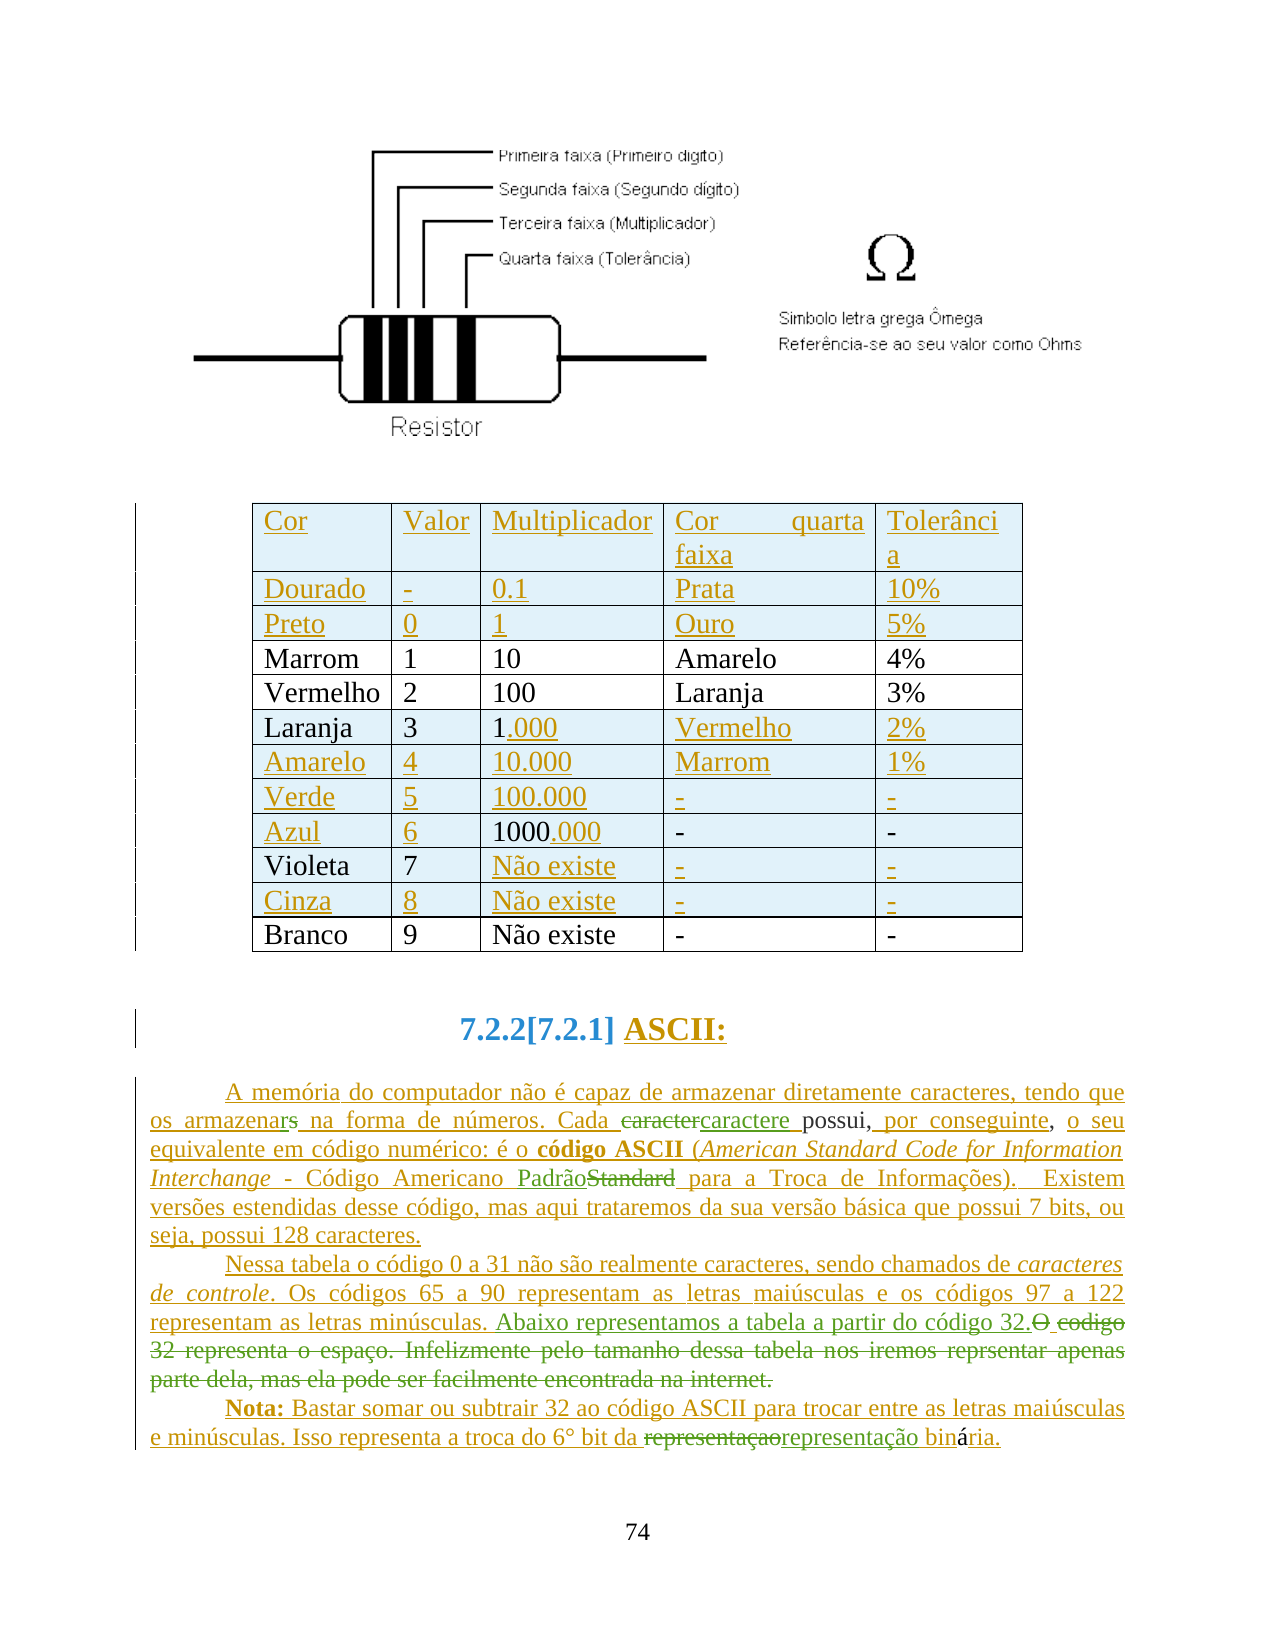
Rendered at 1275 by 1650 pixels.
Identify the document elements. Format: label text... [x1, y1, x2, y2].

table_cell 3% [876, 675, 1022, 709]
table_cell 10 [481, 641, 663, 674]
table_cell Marrom [253, 641, 391, 674]
picture [193, 150, 1082, 436]
table_cell 1 [392, 641, 480, 674]
table_cell - [876, 918, 1022, 951]
table_cell 9 [392, 918, 480, 951]
text á [150, 1393, 1125, 1450]
text possui,, [150, 1077, 1125, 1217]
table_cell 4% [876, 641, 1022, 674]
table_cell 100 [481, 675, 663, 709]
text possui,, [150, 1218, 1125, 1249]
table_cell 2 [392, 675, 480, 709]
table_cell Branco [253, 918, 391, 951]
table_cell Laranja [664, 675, 875, 709]
table_cell Amarelo [664, 641, 875, 674]
table_cell - [664, 918, 875, 951]
table_cell Vermelho [253, 675, 391, 709]
table_cell Não existe [481, 918, 663, 951]
